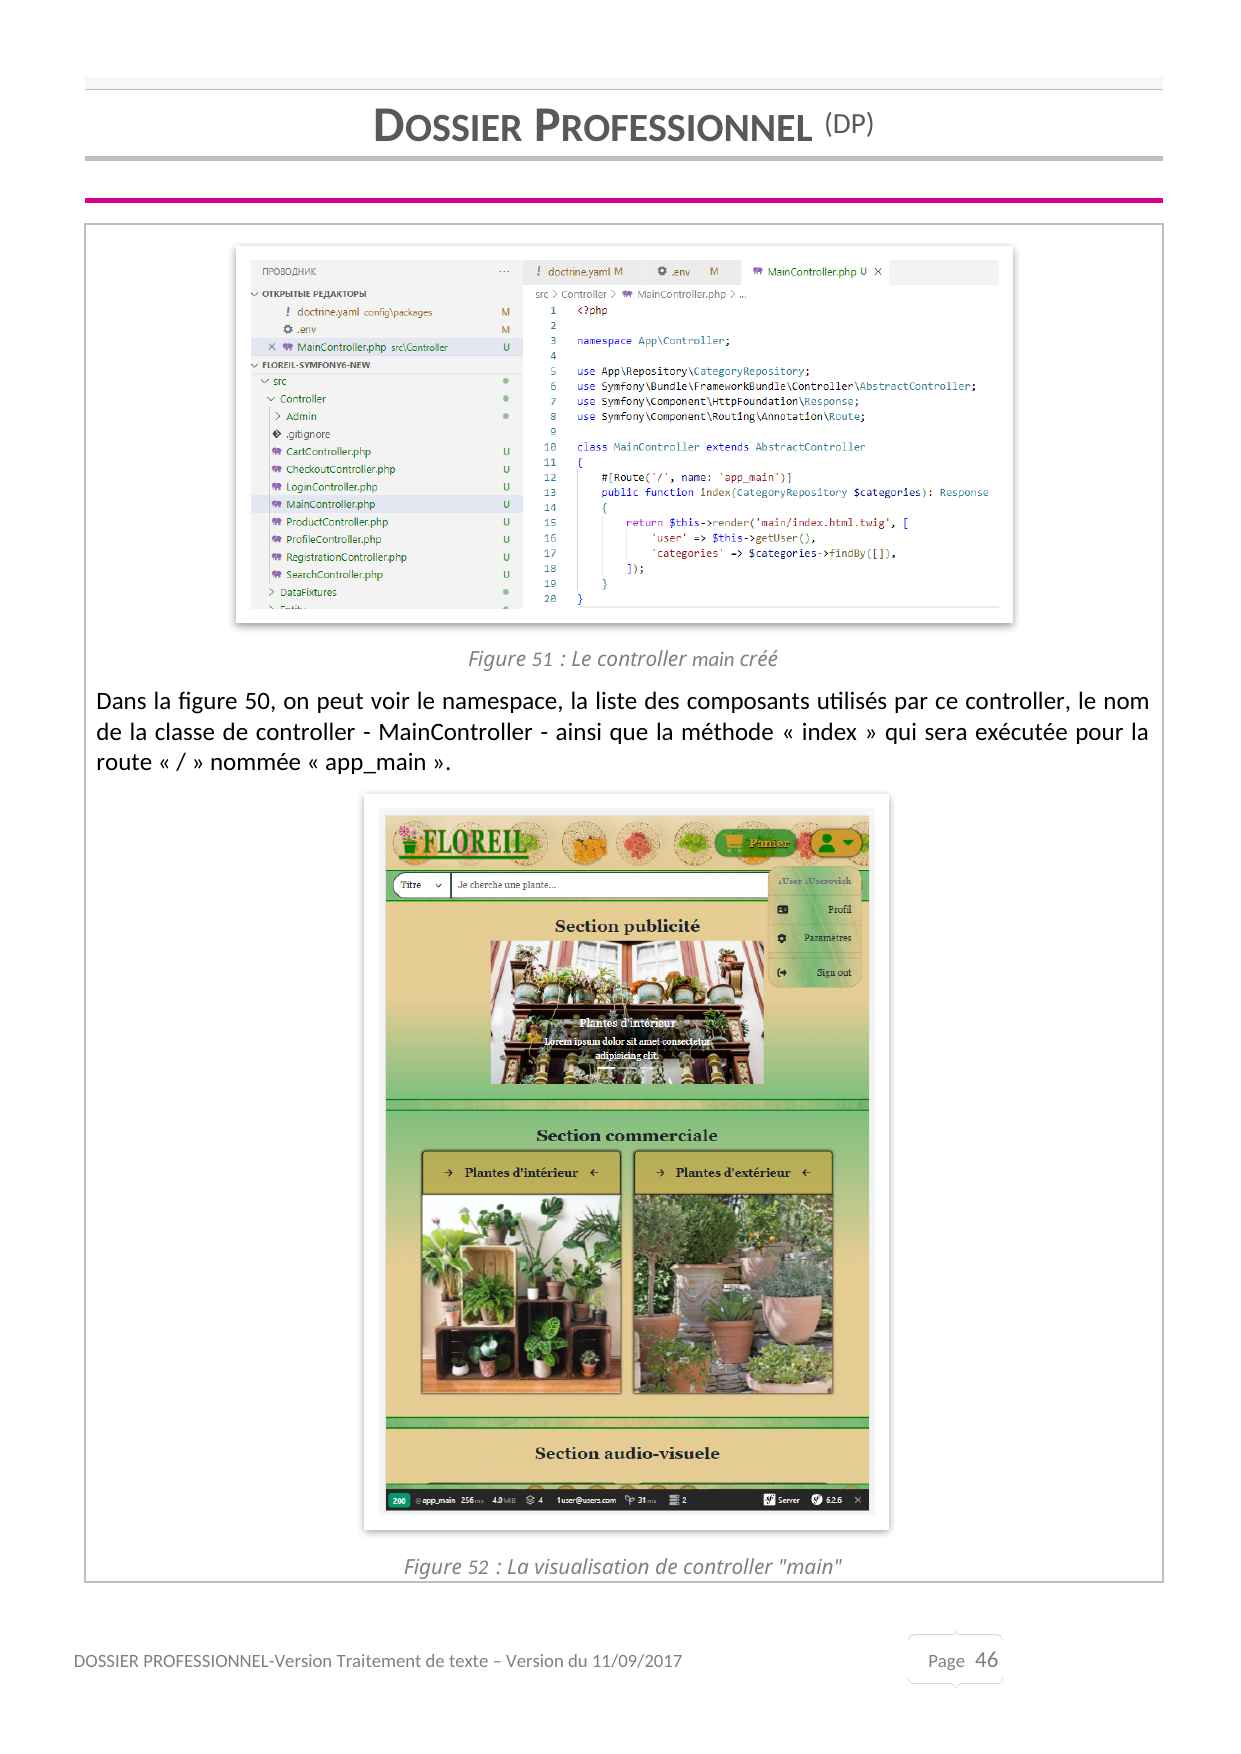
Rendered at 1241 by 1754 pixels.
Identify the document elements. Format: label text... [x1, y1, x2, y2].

picture [379, 808, 875, 1515]
picture [251, 260, 999, 609]
